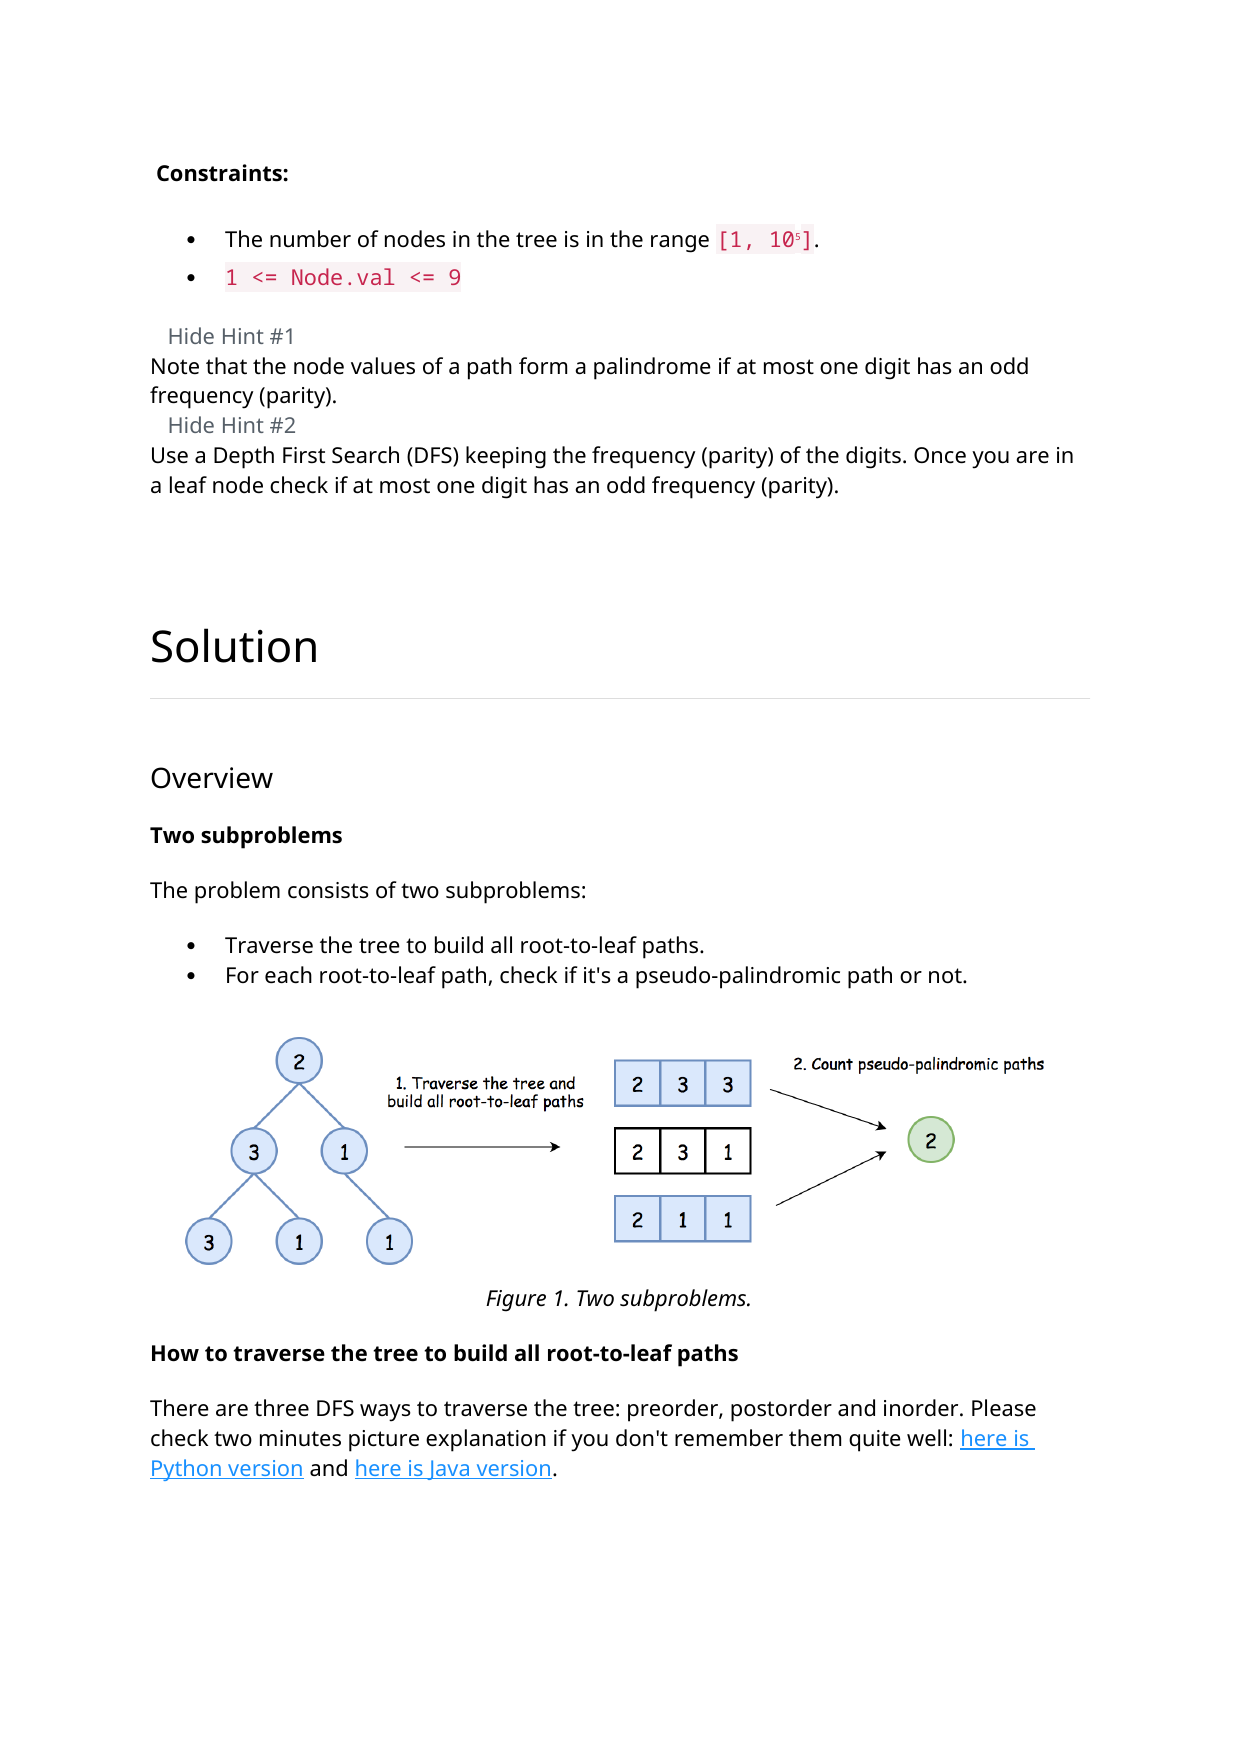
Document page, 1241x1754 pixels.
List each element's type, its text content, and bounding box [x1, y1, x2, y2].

list Traverse the tree to build all root-to-leaf paths. [187, 930, 1090, 959]
text Hide Hint #1 [150, 321, 1090, 351]
picture [150, 1014, 1091, 1277]
list 1 <= Node.val <= 9 [187, 254, 1090, 292]
text Hide Hint #2 [150, 410, 1090, 440]
list The number of nodes in the tree is in the range [1, 105]. [187, 217, 1090, 254]
subtitle Solution [150, 615, 1090, 675]
text There are three DFS ways to traverse the tree: preorder, postorder and inorder. Please check two minutes picture explanation if you don't remember them quite well: here is Python version and here is Java version. [150, 1393, 1090, 1482]
text Use a Depth First Search (DFS) keeping the frequency (parity) of the digits. Once you are in a leaf node check if at most one digit has an odd frequency (parity). [150, 440, 1090, 499]
list For each root-to-leaf path, check if it's a pseudo-palindromic path or not. [187, 959, 1090, 989]
text Figure 1. Two subproblems. [150, 1277, 1090, 1313]
text Constraints: [150, 150, 1090, 187]
text Note that the node values of a path form a palindrome if at most one digit has an odd frequency (parity). [150, 351, 1090, 410]
text Two subproblems [150, 820, 1090, 850]
text The problem consists of two subproblems: [150, 875, 1090, 905]
text How to traverse the tree to build all root-to-leaf paths [150, 1338, 1090, 1368]
subtitle Overview [150, 758, 1090, 797]
